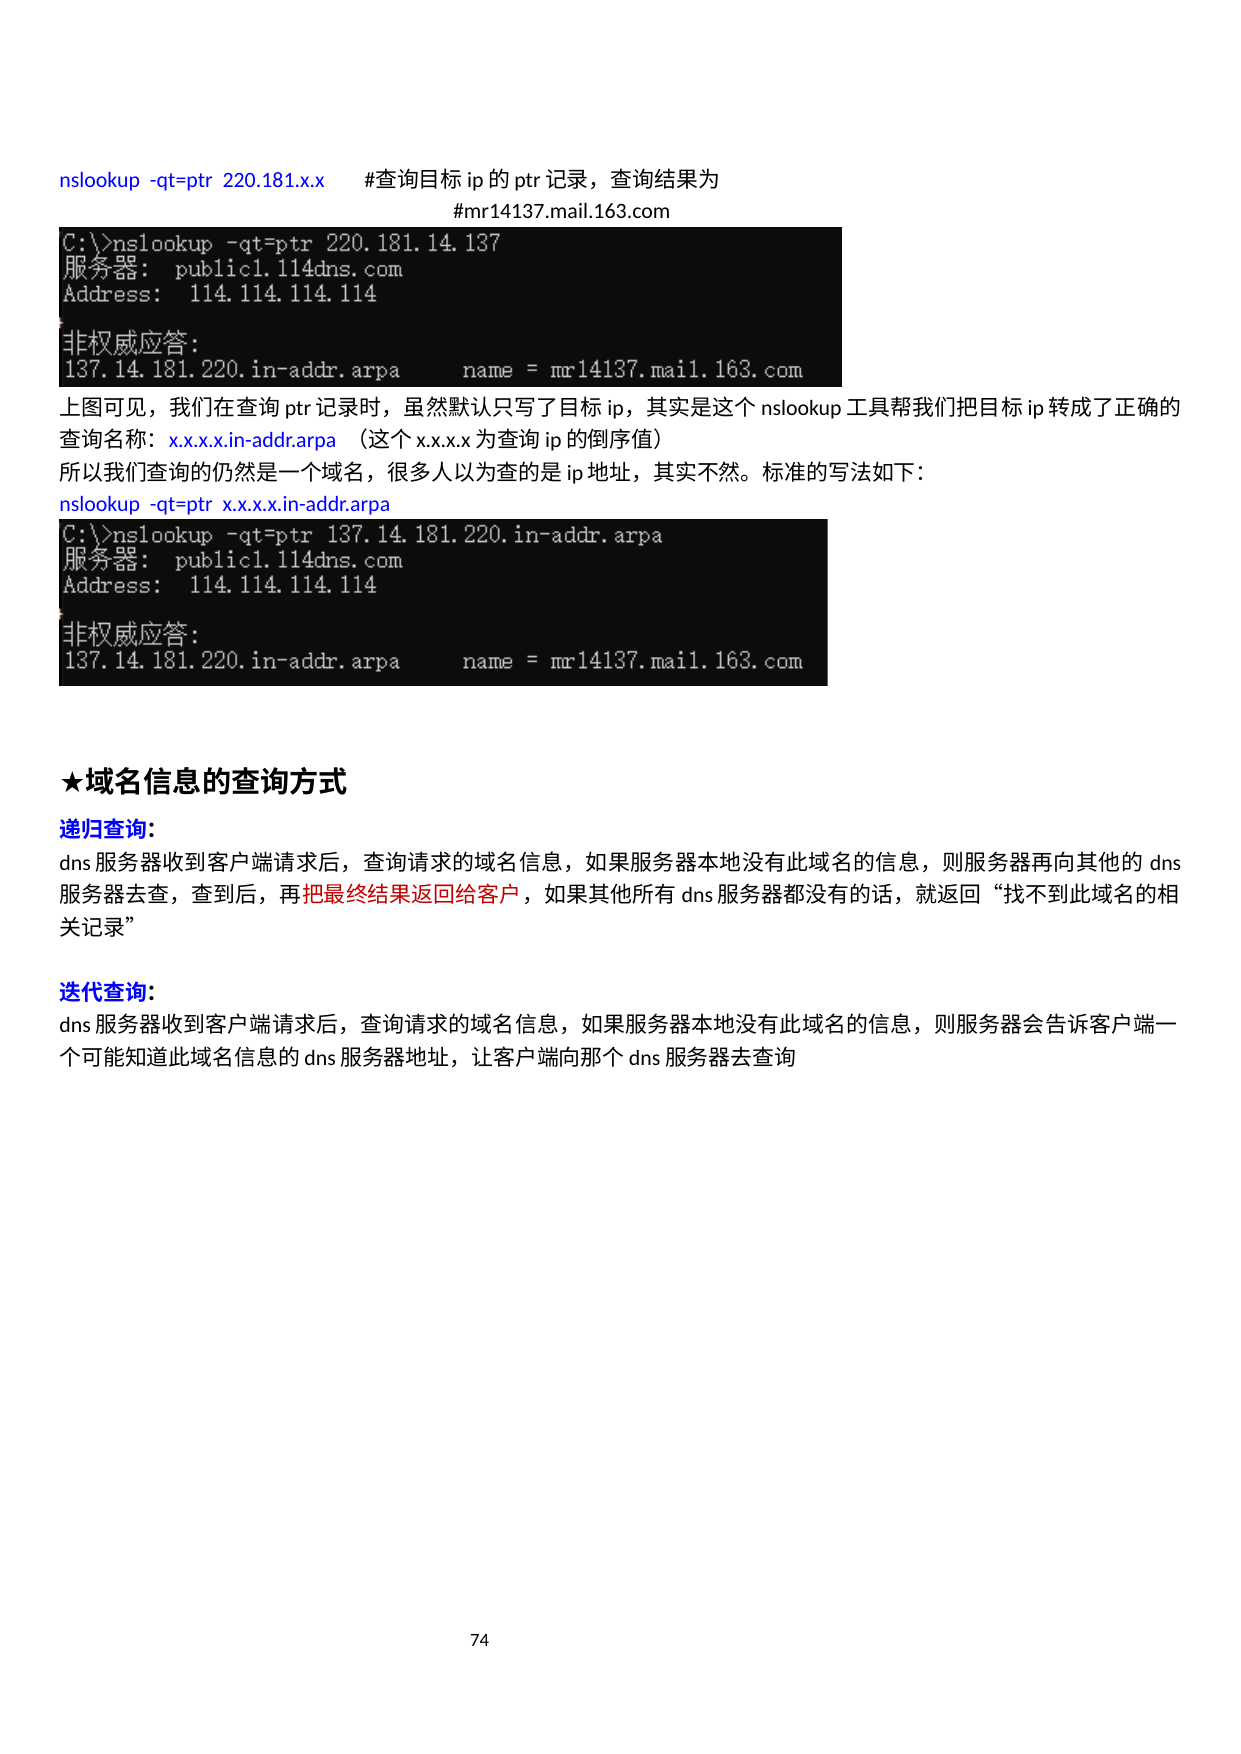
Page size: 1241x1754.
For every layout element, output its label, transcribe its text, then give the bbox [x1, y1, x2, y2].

text 上图可见，我们在查询ptr记录时，虽然默认只写了目标ip，其实是这个nslookup工具帮我们把目标ip转成了正确的查询名称：x.x.x.x.in-addr.arpa （这个x.x.x.x为查询ip的倒序值） [59, 389, 1181, 454]
text nslookup -qt=ptr 220.181.x.x #查询目标ip的ptr记录，查询结果为 [59, 162, 1181, 194]
picture [59, 519, 828, 686]
text dns服务器收到客户端请求后，查询请求的域名信息，如果服务器本地没有此域名的信息，则服务器再向其他的dns服务器去查，查到后，再把最终结果返回给客户，如果其他所有dns服务器都没有的话，就返回“找不到此域名的相关记录” [59, 844, 1181, 942]
text dns服务器收到客户端请求后，查询请求的域名信息，如果服务器本地没有此域名的信息，则服务器会告诉客户端一个可能知道此域名信息的dns服务器地址，让客户端向那个dns服务器去查询 [59, 1007, 1181, 1072]
text 递归查询： [59, 812, 1181, 844]
picture [59, 227, 842, 387]
text 所以我们查询的仍然是一个域名，很多人以为查的是ip地址，其实不然。标准的写法如下： [59, 454, 1181, 487]
text 迭代查询： [59, 974, 1181, 1007]
text #mr14137.mail.163.com [409, 194, 1181, 227]
text ★域名信息的查询方式 [59, 747, 1181, 812]
text nslookup -qt=ptr x.x.x.x.in-addr.arpa [59, 487, 1181, 519]
